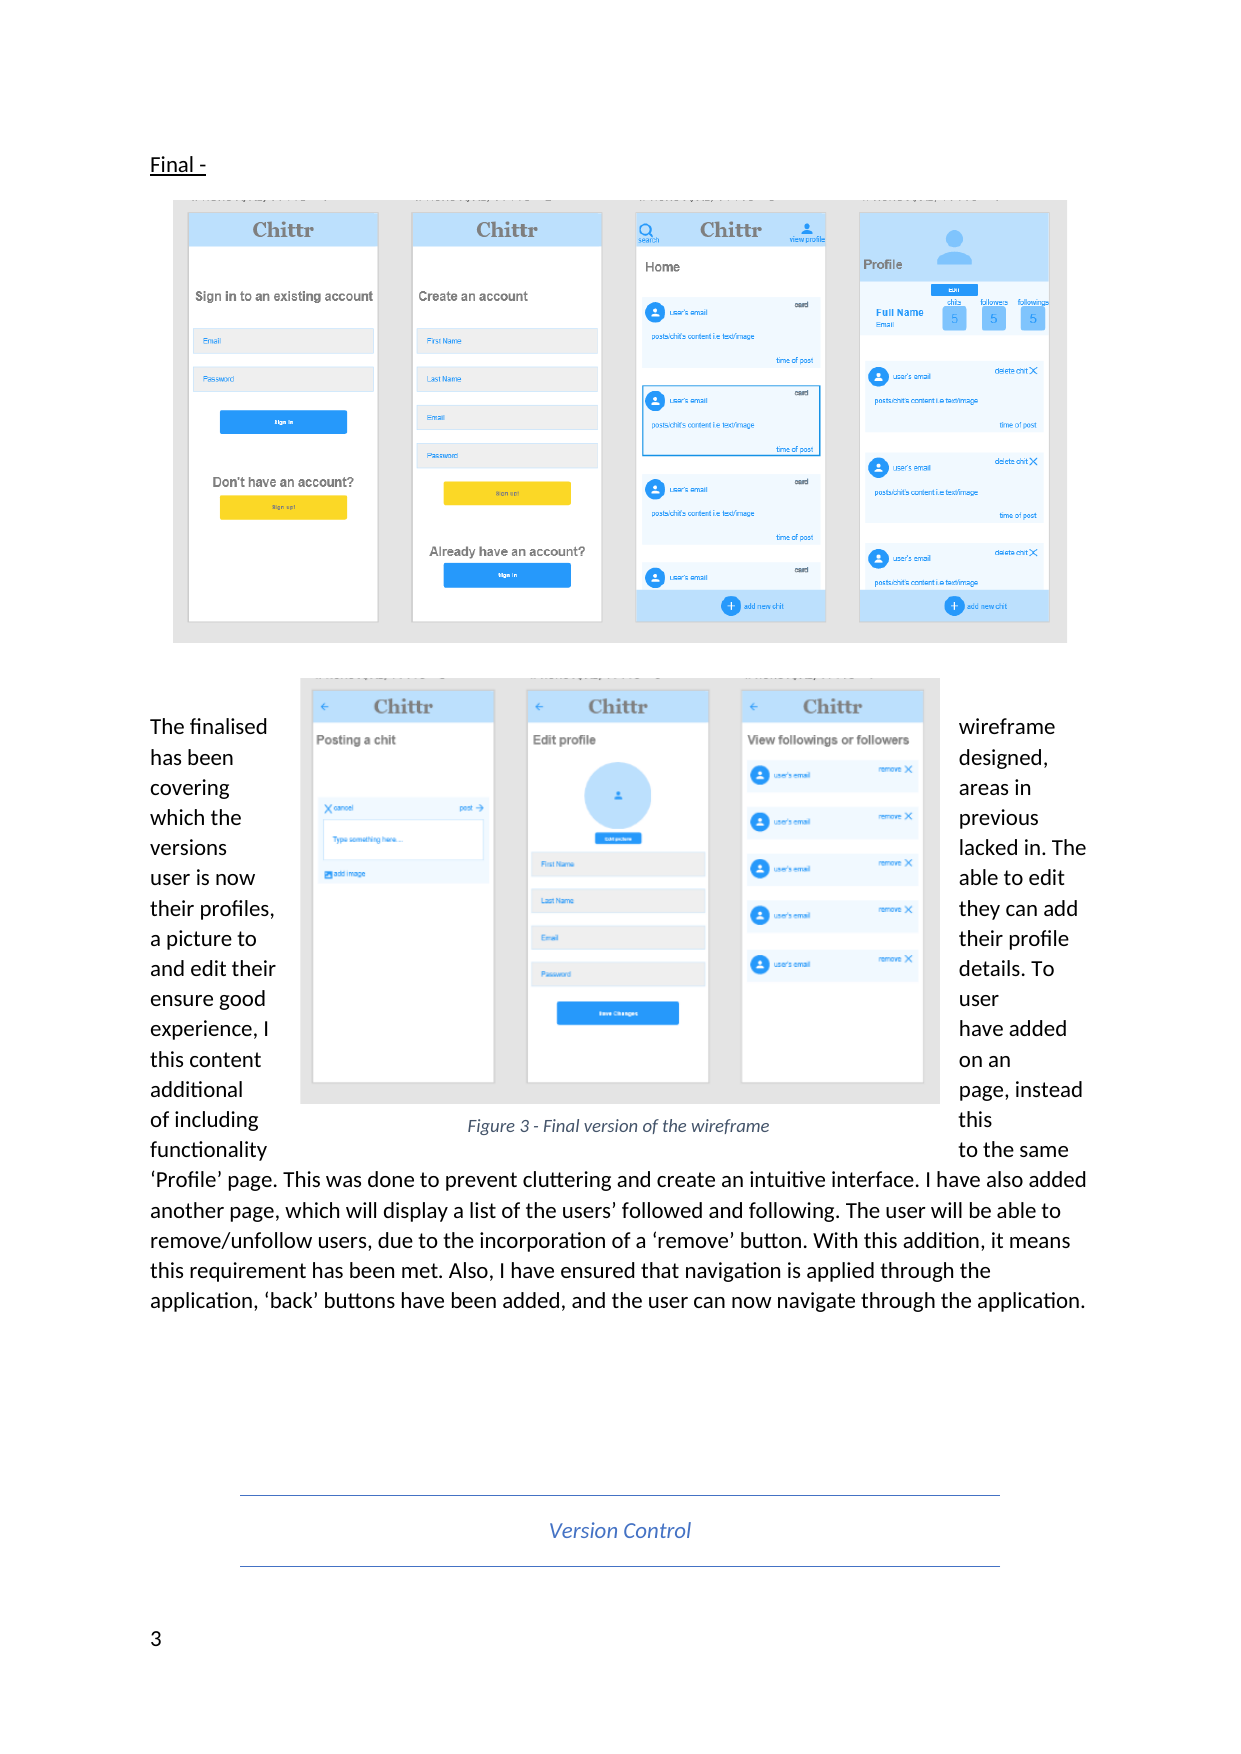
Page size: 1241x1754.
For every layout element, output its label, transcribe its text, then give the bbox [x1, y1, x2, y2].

picture [300, 678, 940, 1105]
text Version Control [240, 1496, 1000, 1566]
text Final - [150, 150, 1090, 178]
picture [173, 200, 1068, 643]
